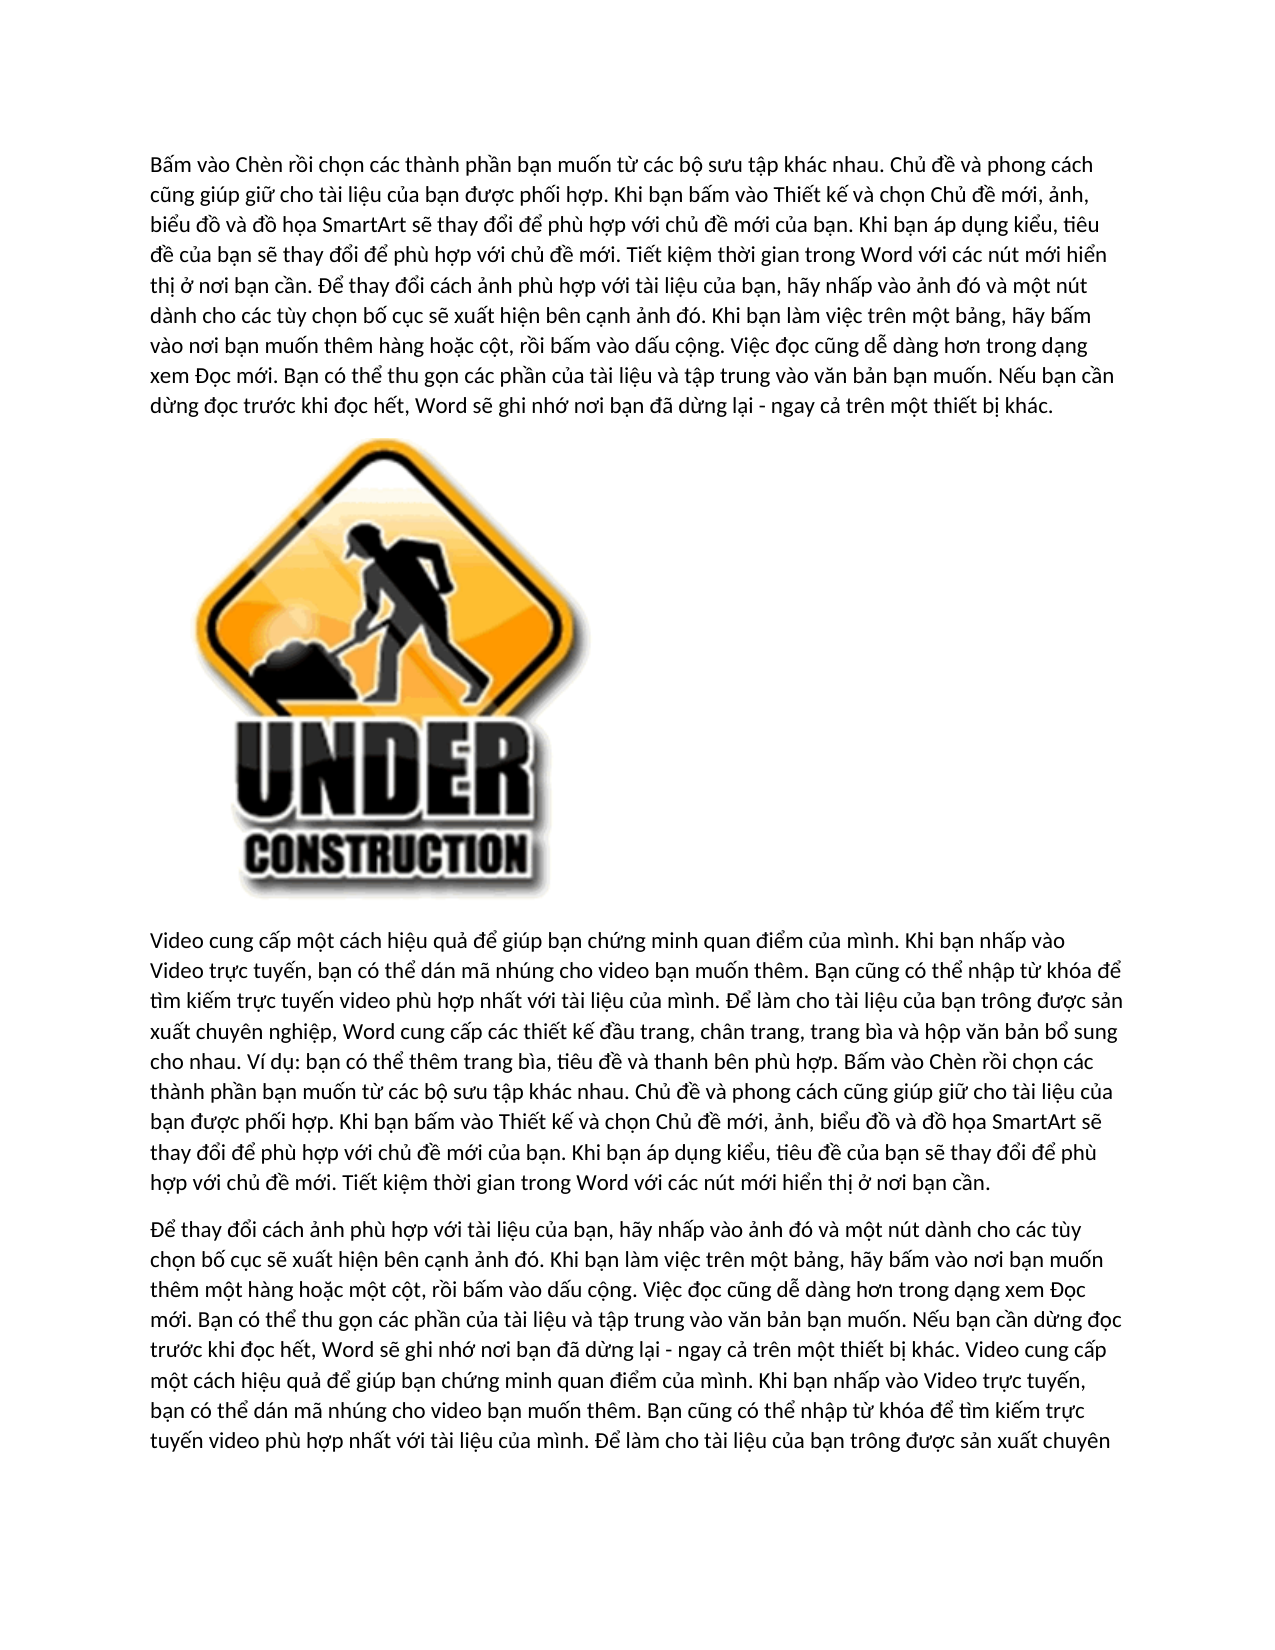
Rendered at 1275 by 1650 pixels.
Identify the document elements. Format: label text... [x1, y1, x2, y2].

text Video cung cấp một cách hiệu quả để giúp bạn chứng minh quan điểm của mình. Khi bạn nhấp vào Video trực tuyến, bạn có thể dán mã nhúng cho video bạn muốn thêm. Bạn cũng có thể nhập từ khóa để tìm kiếm trực tuyến video phù hợp nhất với tài liệu của mình. Để làm cho tài liệu của bạn trông được sản xuất chuyên nghiệp, Word cung cấp các thiết kế đầu trang, chân trang, trang bìa và hộp văn bản bổ sung cho nhau. Ví dụ: bạn có thể thêm trang bìa, tiêu đề và thanh bên phù hợp. Bấm vào Chèn rồi chọn các thành phần bạn muốn từ các bộ sưu tập khác nhau. Chủ đề và phong cách cũng giúp giữ cho tài liệu của bạn được phối hợp. Khi bạn bấm vào Thiết kế và chọn Chủ đề mới, ảnh, biểu đồ và đồ họa SmartArt sẽ thay đổi để phù hợp với chủ đề mới của bạn. Khi bạn áp dụng kiểu, tiêu đề của bạn sẽ thay đổi để phù hợp với chủ đề mới. Tiết kiệm thời gian trong Word với các nút mới hiển thị ở nơi bạn cần. [150, 926, 1125, 1196]
picture [150, 438, 619, 908]
text Bấm vào Chèn rồi chọn các thành phần bạn muốn từ các bộ sưu tập khác nhau. Chủ đề và phong cách cũng giúp giữ cho tài liệu của bạn được phối hợp. Khi bạn bấm vào Thiết kế và chọn Chủ đề mới, ảnh, biểu đồ và đồ họa SmartArt sẽ thay đổi để phù hợp với chủ đề mới của bạn. Khi bạn áp dụng kiểu, tiêu đề của bạn sẽ thay đổi để phù hợp với chủ đề mới. Tiết kiệm thời gian trong Word với các nút mới hiển thị ở nơi bạn cần. Để thay đổi cách ảnh phù hợp với tài liệu của bạn, hãy nhấp vào ảnh đó và một nút dành cho các tùy chọn bố cục sẽ xuất hiện bên cạnh ảnh đó. Khi bạn làm việc trên một bảng, hãy bấm vào nơi bạn muốn thêm hàng hoặc cột, rồi bấm vào dấu cộng. Việc đọc cũng dễ dàng hơn trong dạng xem Đọc mới. Bạn có thể thu gọn các phần của tài liệu và tập trung vào văn bản bạn muốn. Nếu bạn cần dừng đọc trước khi đọc hết, Word sẽ ghi nhớ nơi bạn đã dừng lại - ngay cả trên một thiết bị khác. [150, 150, 1125, 420]
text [150, 1215, 1125, 1454]
